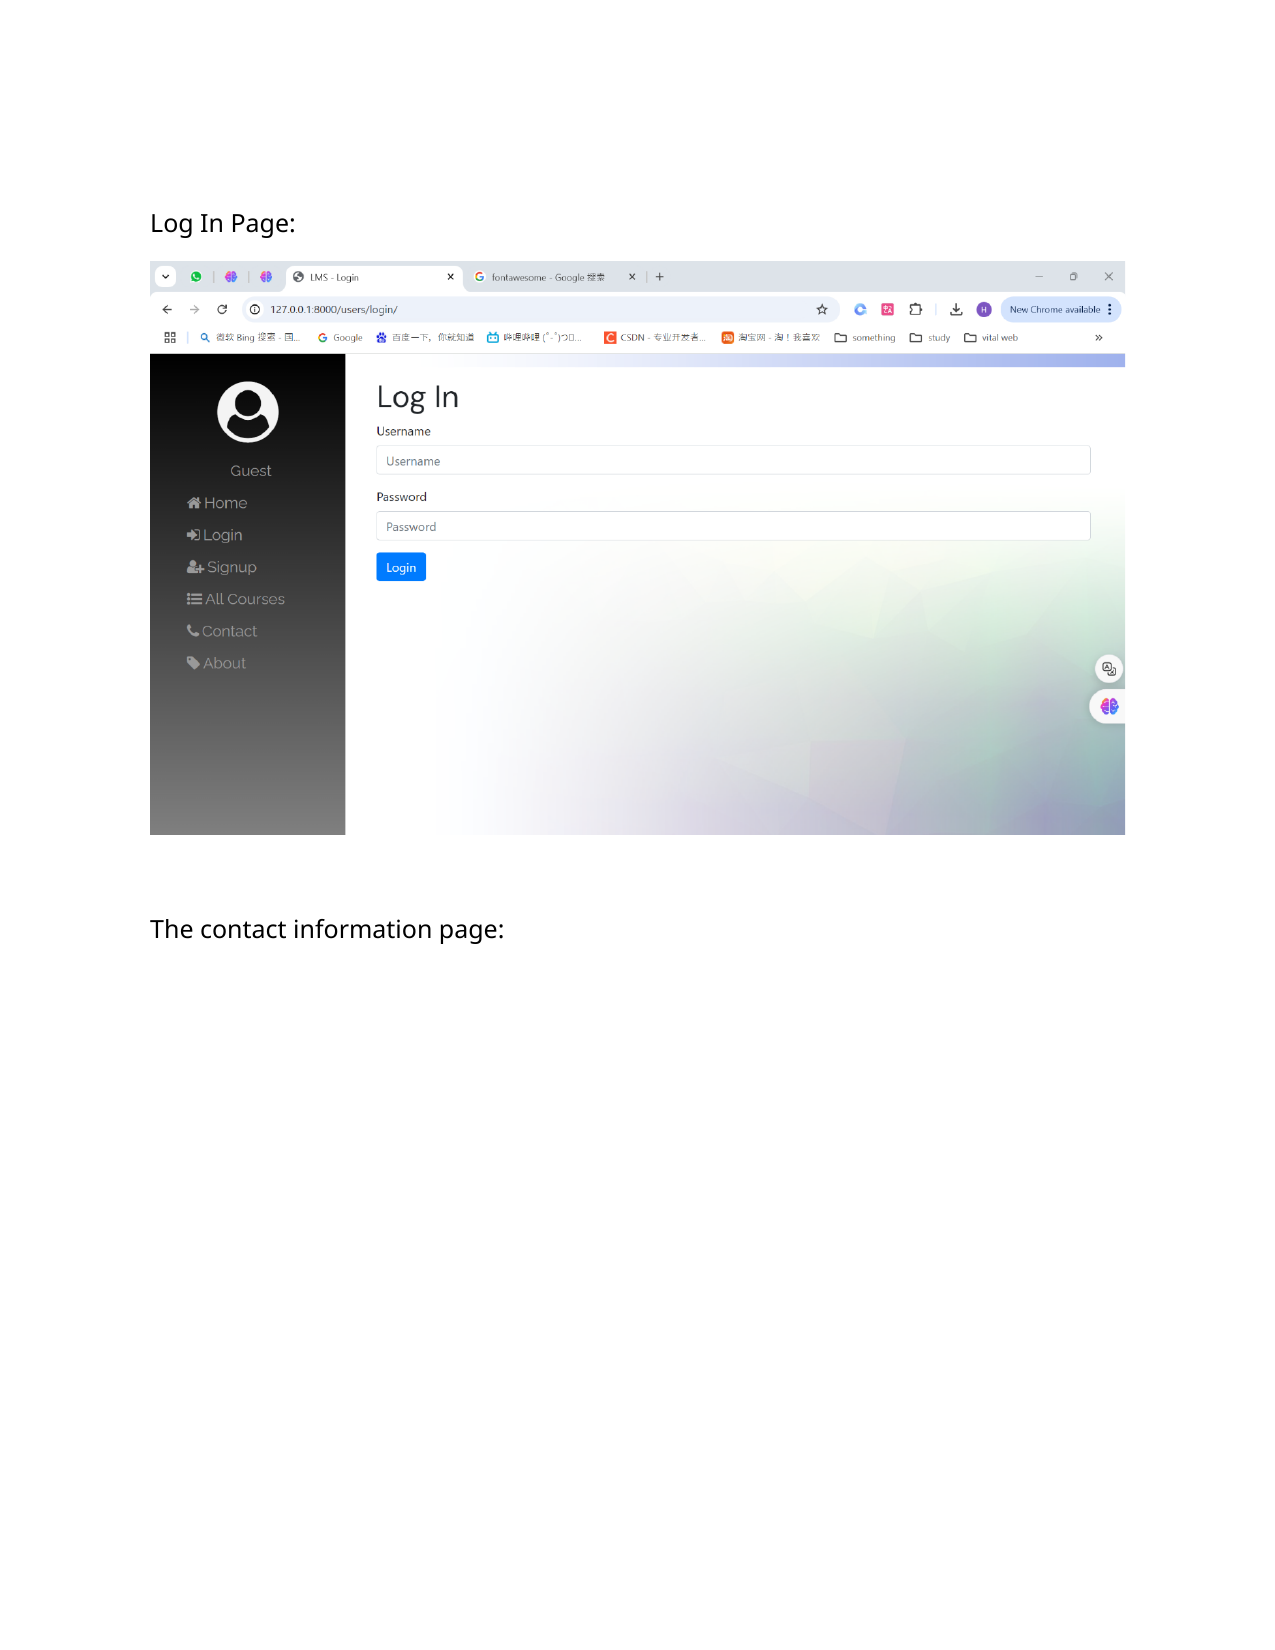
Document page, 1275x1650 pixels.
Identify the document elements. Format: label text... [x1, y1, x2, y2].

picture [150, 261, 1125, 835]
text The contact information page: [150, 912, 1125, 946]
text Log In Page: [150, 206, 1125, 240]
